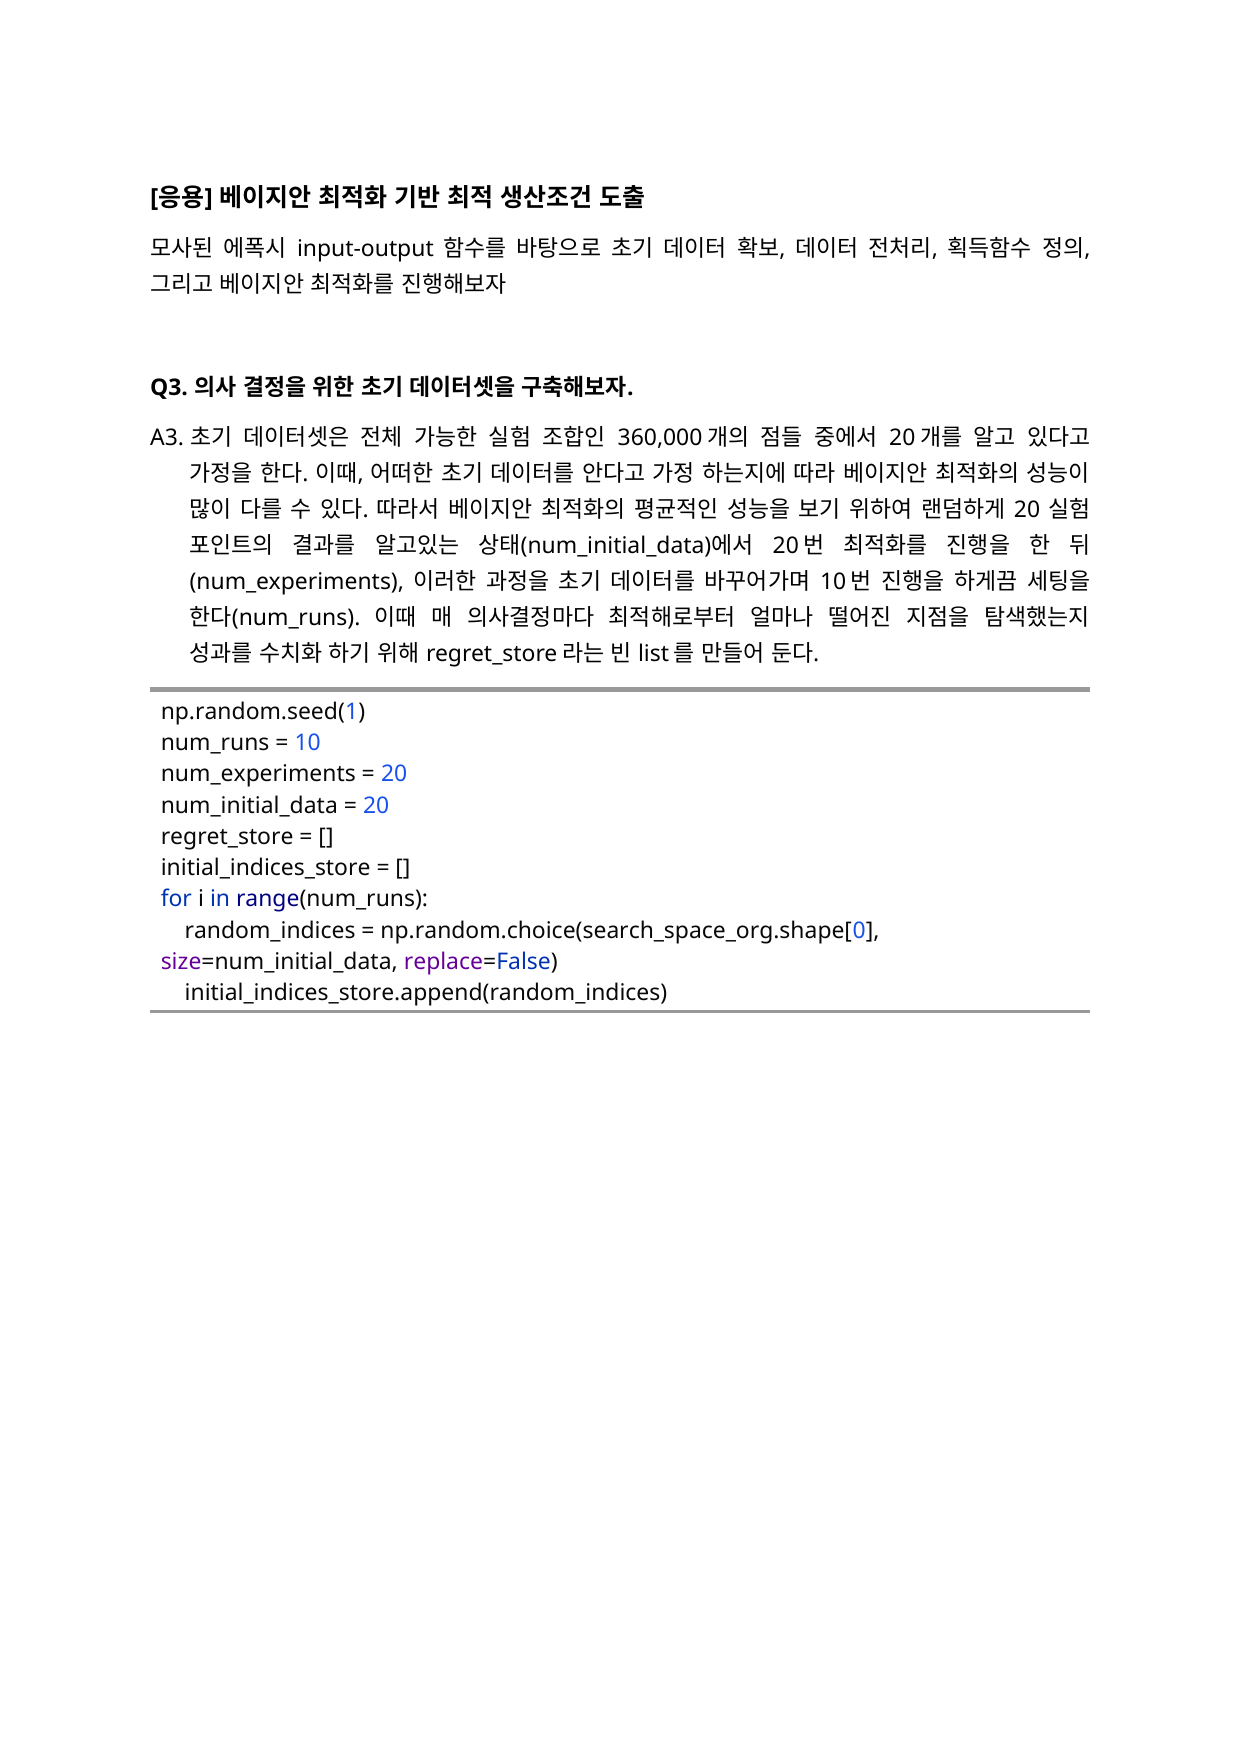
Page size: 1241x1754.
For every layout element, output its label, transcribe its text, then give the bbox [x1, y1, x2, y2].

table_header np.random.seed(1) num_runs = 10 num_experiments = 20 num_initial_data = 20 regret_store = [] initial_indices_store = [] for i in range(num_runs): random_indices = np.random.choice(search_space_org.shape[0], size=num_initial_data, replace=False) initial_indices_store.append(random_indices) [150, 692, 1090, 1010]
subtitle [응용] 베이지안 최적화 기반 최적 생산조건 도출 [150, 177, 1090, 213]
list 초기 데이터셋은 전체 가능한 실험 조합인 360,000개의 점들 중에서 20개를 알고 있다고 가정을 한다. 이때, 어떠한 초기 데이터를 안다고 가정 하는지에 따라 베이지안 최적화의 성능이 많이 다를 수 있다. 따라서 베이지안 최적화의 평균적인 성능을 보기 위하여 랜덤하게 20 실험 포인트의 결과를 알고있는 상태(num_initial_data)에서 20번 최적화를 진행을 한 뒤(num_experiments), 이러한 과정을 초기 데이터를 바꾸어가며 10번 진행을 하게끔 세팅을 한다(num_runs). 이때 매 의사결정마다 최적해로부터 얼마나 떨어진 지점을 탐색했는지 성과를 수치화 하기 위해 regret_store라는 빈 list를 만들어 둔다. [150, 419, 1090, 668]
text 모사된 에폭시 input-output 함수를 바탕으로 초기 데이터 확보, 데이터 전처리, 획득함수 정의, 그리고 베이지안 최적화를 진행해보자 [150, 230, 1090, 299]
text 의사 결정을 위한 초기 데이터셋을 구축해보자. [150, 369, 1090, 402]
